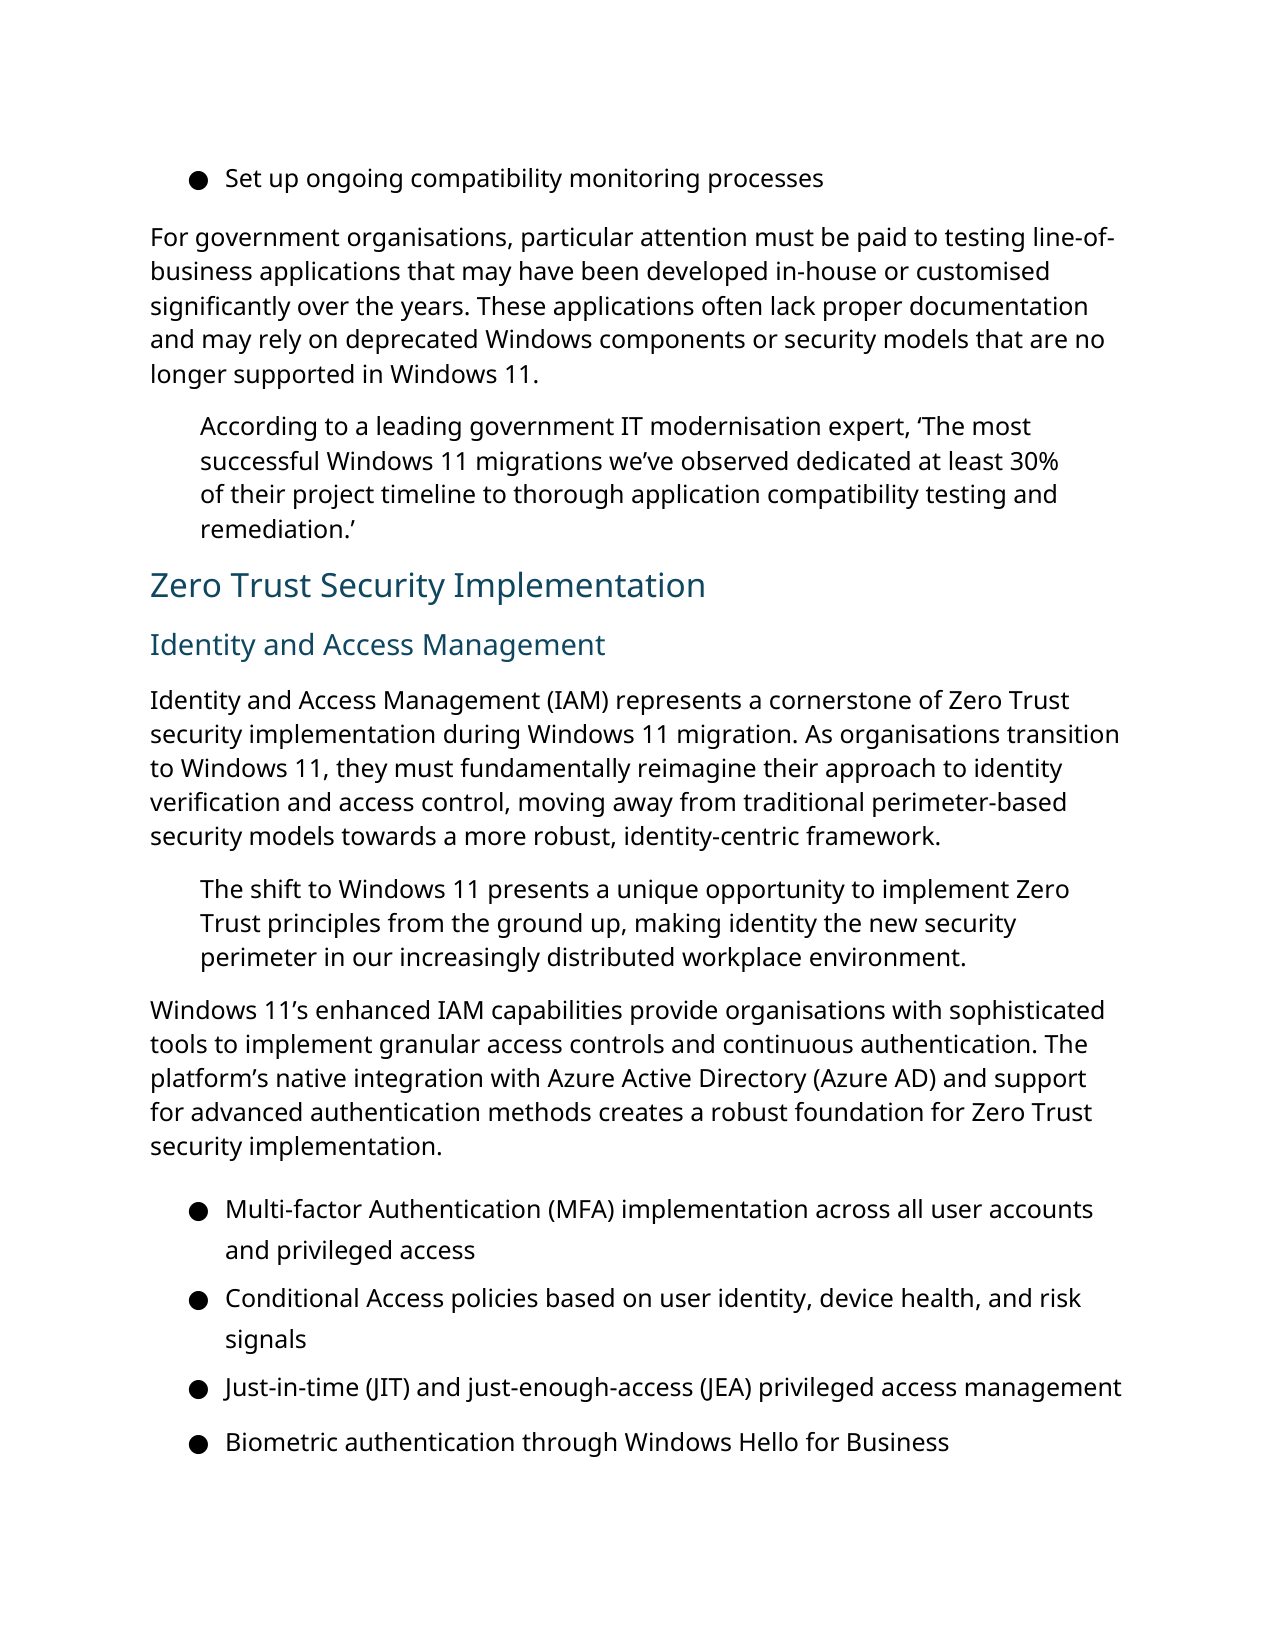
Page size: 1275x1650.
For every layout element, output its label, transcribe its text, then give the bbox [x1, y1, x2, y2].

subtitle Zero Trust Security Implementation [150, 562, 1125, 607]
text The shift to Windows 11 presents a unique opportunity to implement Zero Trust principles from the ground up, making identity the new security perimeter in our increasingly distributed workplace environment. [200, 872, 1075, 974]
text According to a leading government IT modernisation expert, ‘The most successful Windows 11 migrations we’ve observed dedicated at least 30% of their project timeline to thorough application compatibility testing and remediation.’ [200, 409, 1075, 545]
text For government organisations, particular attention must be paid to testing line-of-business applications that may have been developed in-house or customised significantly over the years. These applications often lack proper documentation and may rely on deprecated Windows components or security models that are no longer supported in Windows 11. [150, 220, 1125, 390]
list Set up ongoing compatibility monitoring processes [187, 150, 1125, 201]
text Windows 11’s enhanced IAM capabilities provide organisations with sophisticated tools to implement granular access controls and continuous authentication. The platform’s native integration with Azure Active Directory (Azure AD) and support for advanced authentication methods creates a robust foundation for Zero Trust security implementation. [150, 992, 1125, 1163]
list Conditional Access policies based on user identity, device health, and risk signals [187, 1271, 1125, 1356]
subtitle Identity and Access Management [150, 624, 1125, 664]
list Just-in-time (JIT) and just-enough-access (JEA) privileged access management [187, 1360, 1125, 1411]
list Biometric authentication through Windows Hello for Business [187, 1415, 1125, 1466]
list Multi-factor Authentication (MFA) implementation across all user accounts and privileged access [187, 1182, 1125, 1267]
text Identity and Access Management (IAM) represents a cornerstone of Zero Trust security implementation during Windows 11 migration. As organisations transition to Windows 11, they must fundamentally reimagine their approach to identity verification and access control, moving away from traditional perimeter-based security models towards a more robust, identity-centric framework. [150, 682, 1125, 853]
